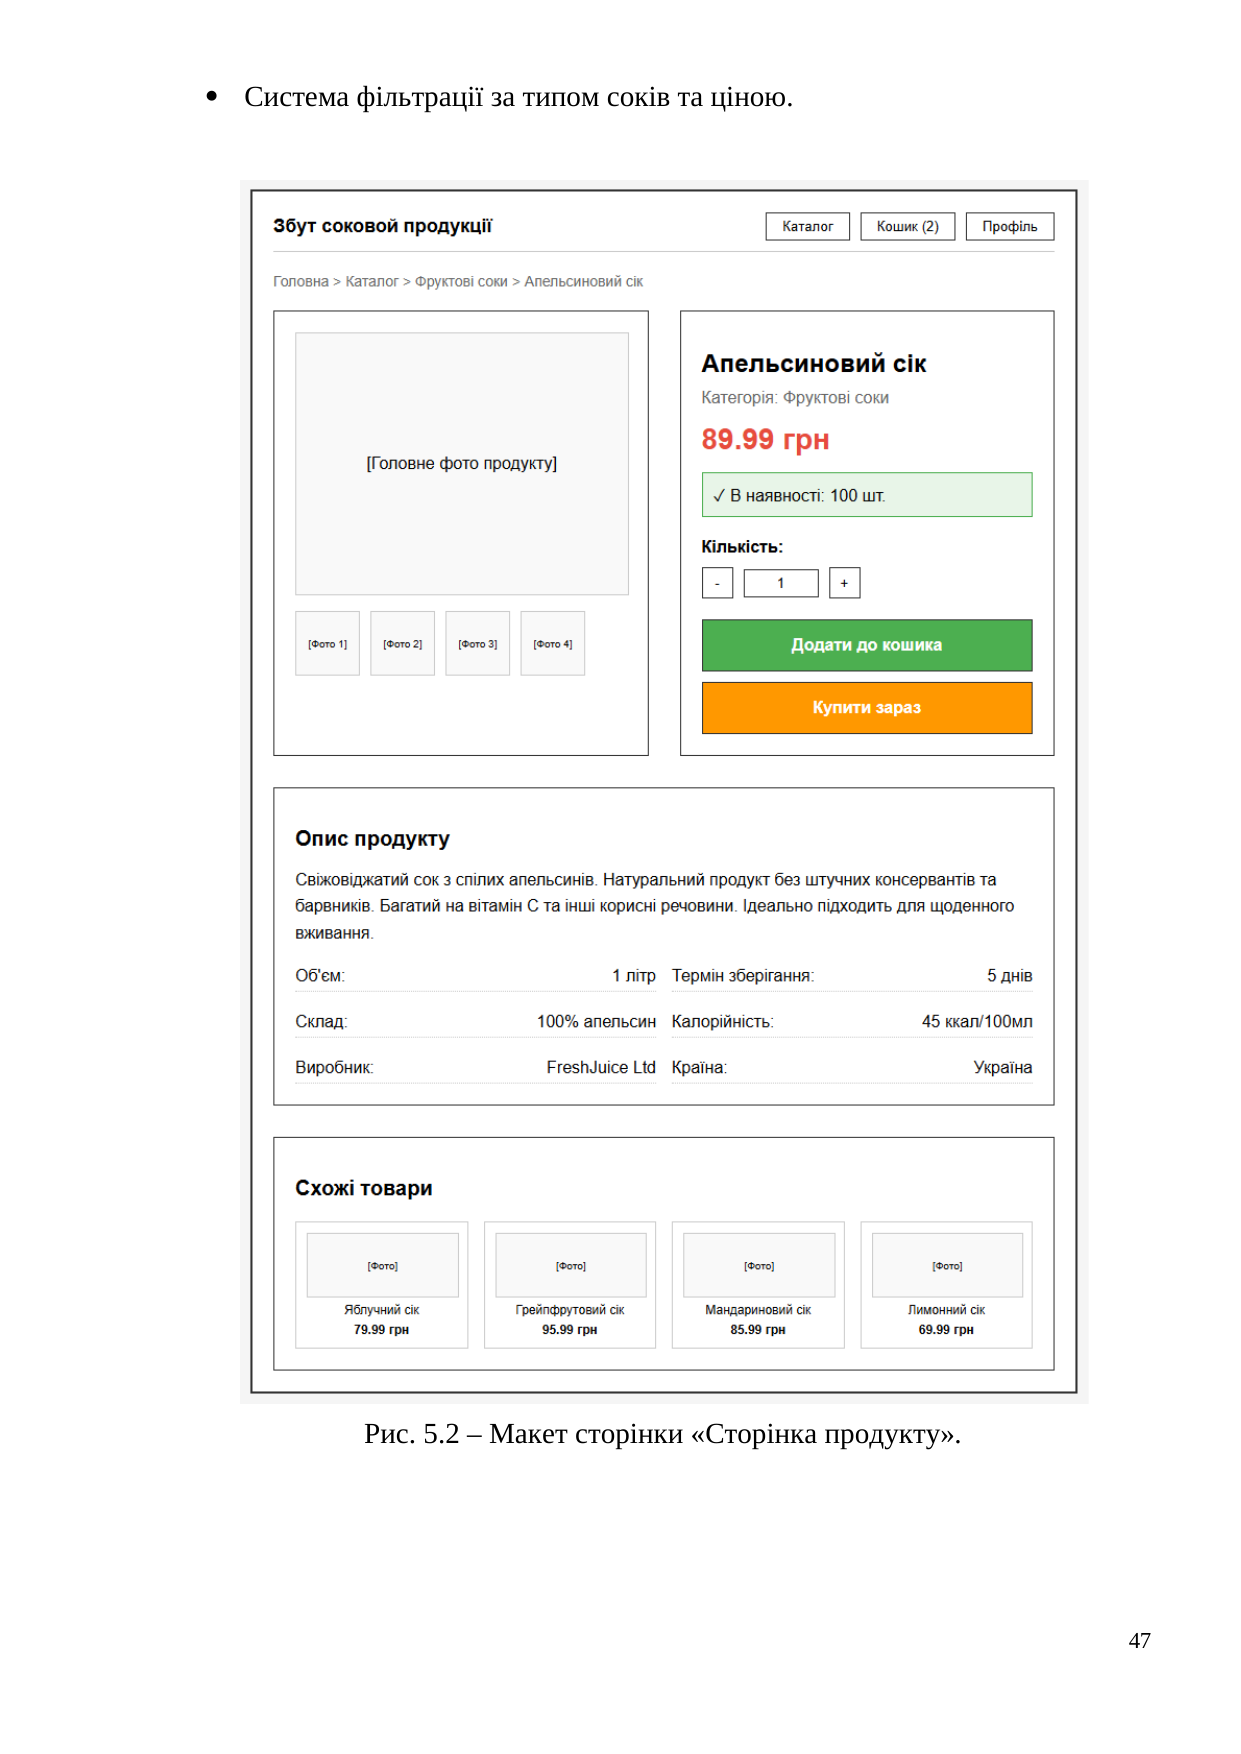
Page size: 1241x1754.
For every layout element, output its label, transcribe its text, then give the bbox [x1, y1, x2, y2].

list Система фільтрації за типом соків та ціною. [207, 79, 1196, 113]
text Рис. 5.2 – Макет сторінки «Сторінка продукту». [133, 1416, 1196, 1450]
picture [240, 180, 1089, 1404]
